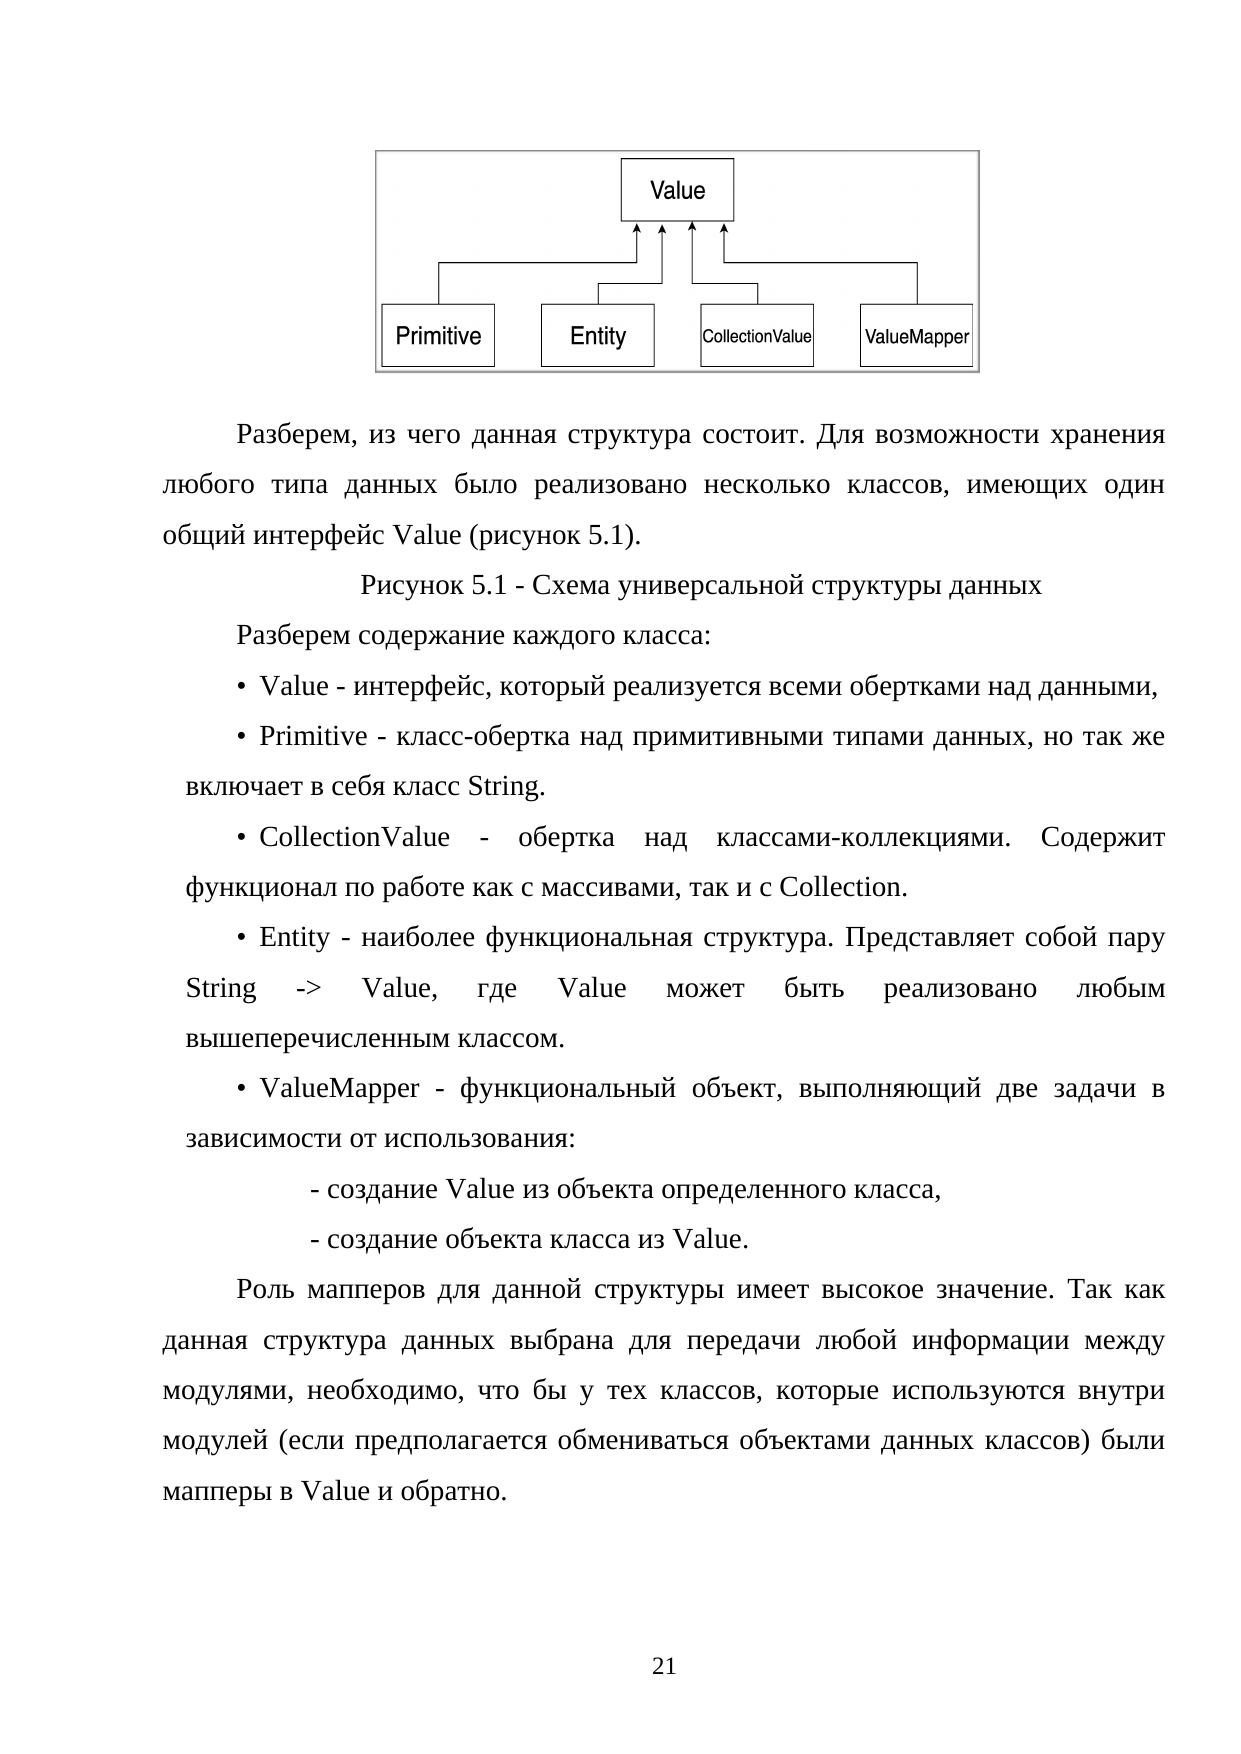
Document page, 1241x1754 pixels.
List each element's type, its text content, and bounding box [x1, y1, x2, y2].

list Entity - наиболее функциональная структура. Представляет собой пару String -> Value, где Value может быть реализовано любым вышеперечисленным классом. [185, 919, 1166, 1053]
text - создание Value из объекта определенного класса, [162, 1171, 1166, 1204]
picture [375, 150, 980, 375]
list ValueMapper - функциональный объект, выполняющий две задачи в зависимости от использования: [185, 1070, 1166, 1154]
list CollectionValue - обертка над классами-коллекциями. Содержит функционал по работе как с массивами, так и с Collection. [185, 819, 1166, 903]
list Value - интерфейс, который реализуется всеми обертками над данными, [185, 668, 1166, 701]
text Разберем содержание каждого класса: [162, 617, 1166, 651]
text Роль мапперов для данной структуры имеет высокое значение. Так как данная структура данных выбрана для передачи любой информации между модулями, необходимо, что бы у тех классов, которые используются внутри модулей (если предполагается обмениваться объектами данных классов) были мапперы в Value и обратно. [162, 1272, 1166, 1506]
text Рисунок 5.1 - Схема универсальной структуры данных [162, 567, 1166, 601]
text - создание объекта класса из Value. [162, 1221, 1166, 1255]
list Primitive - класс-обертка над примитивными типами данных, но так же включает в себя класс String. [185, 718, 1166, 802]
